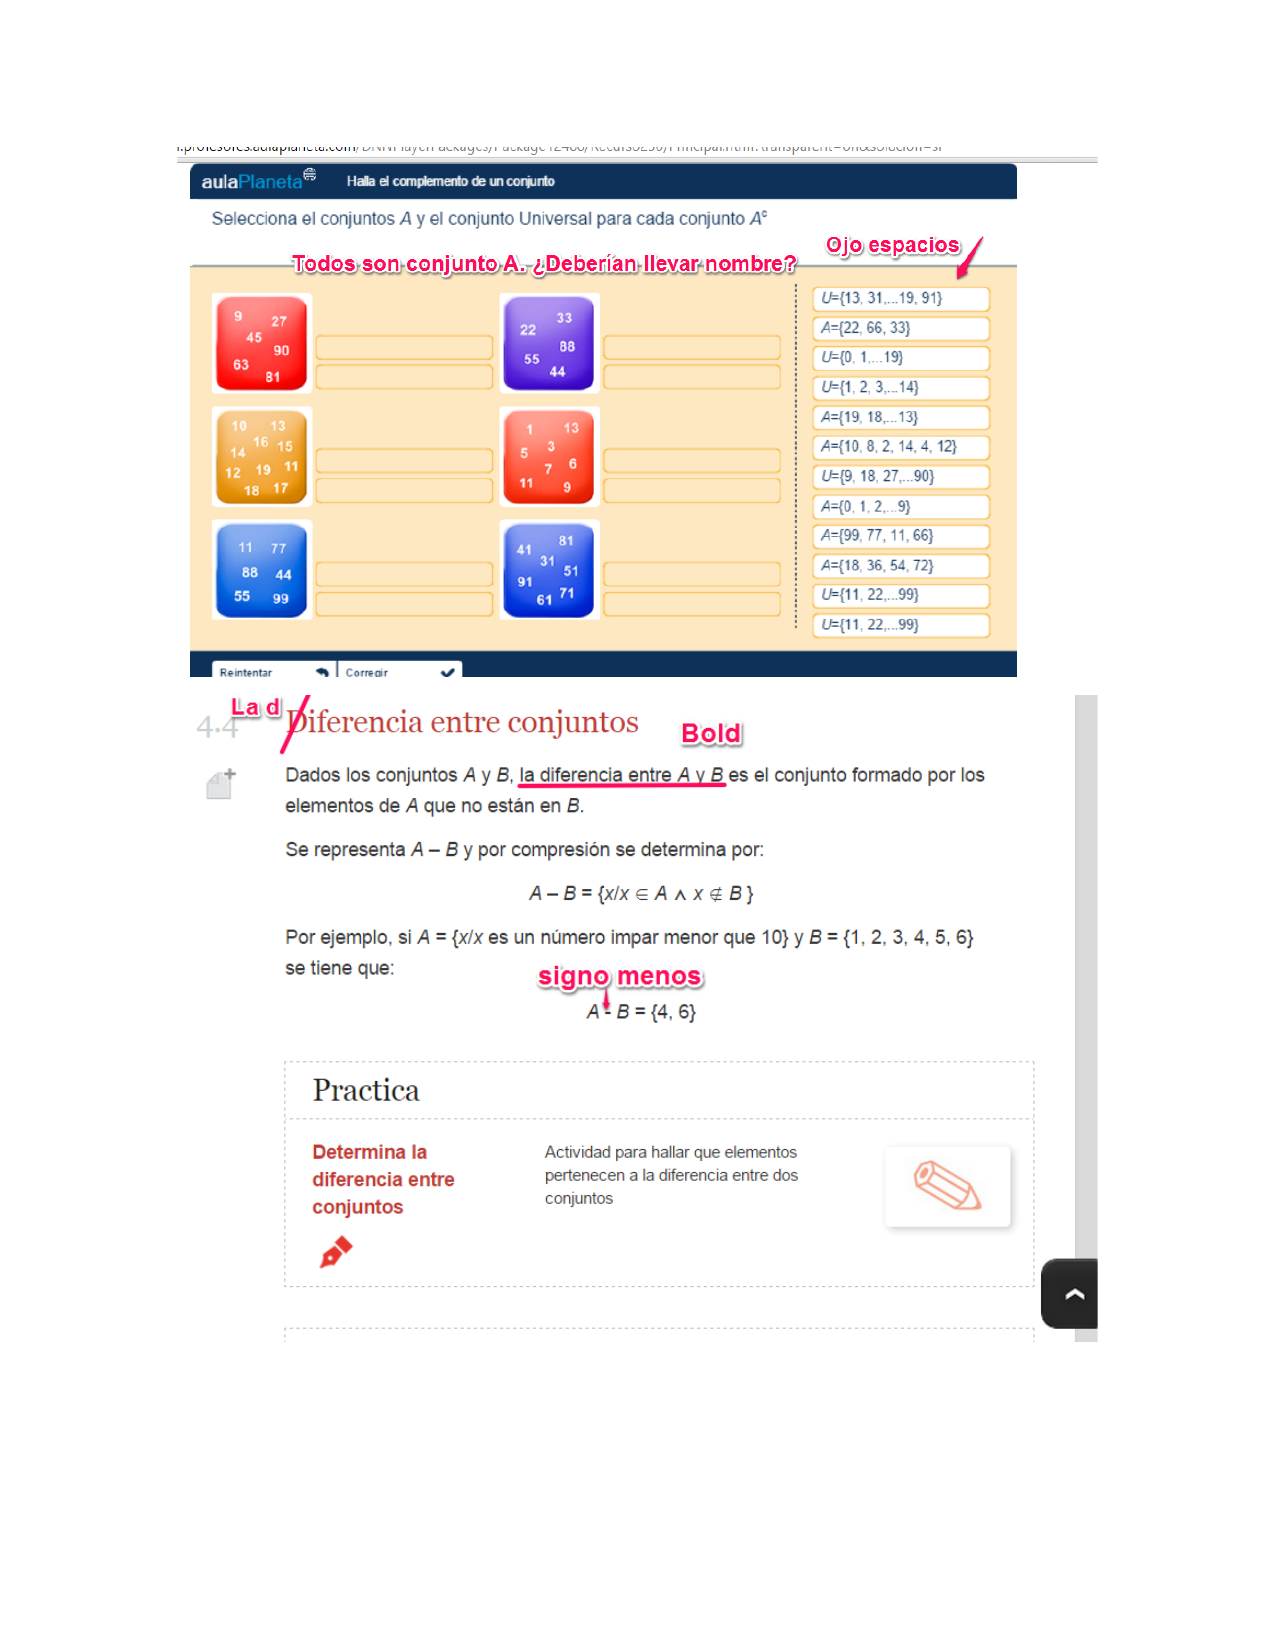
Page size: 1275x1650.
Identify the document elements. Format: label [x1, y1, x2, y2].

picture [177, 147, 1098, 677]
picture [177, 695, 1098, 1342]
